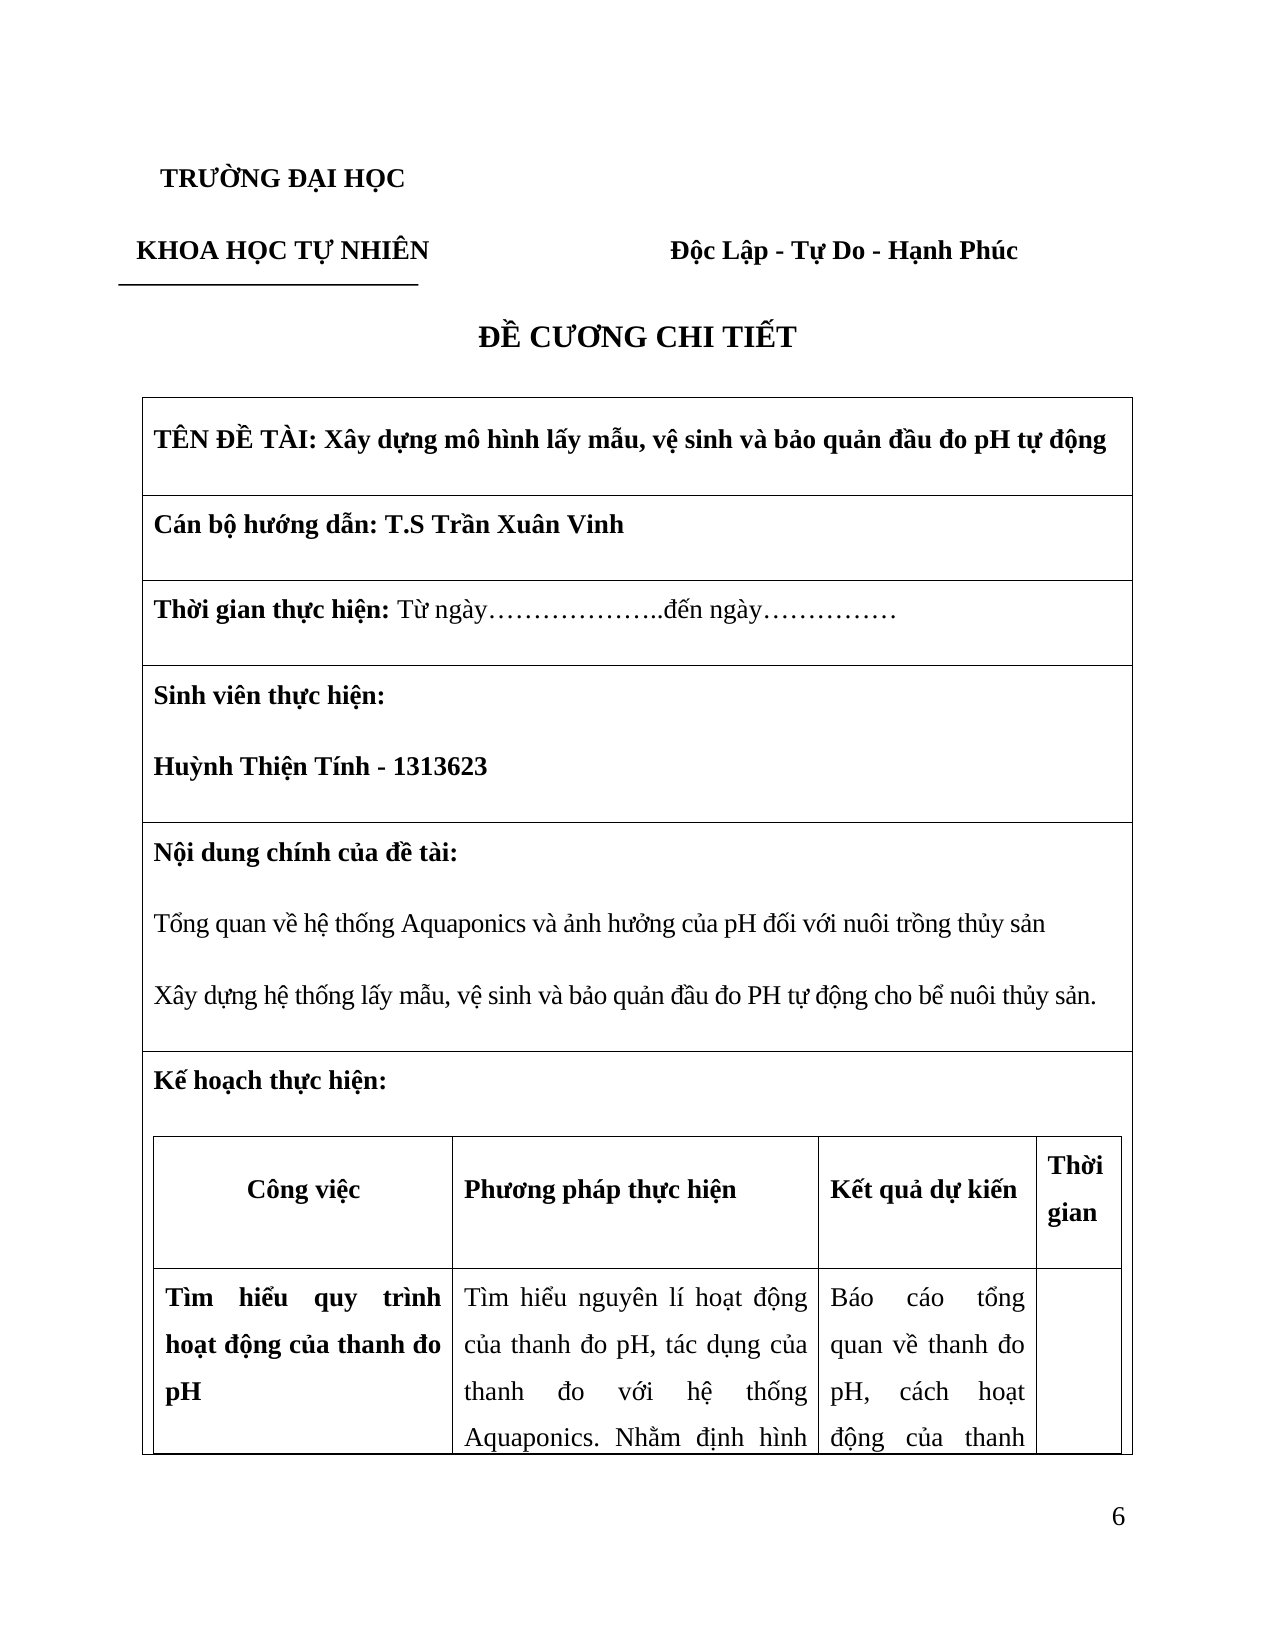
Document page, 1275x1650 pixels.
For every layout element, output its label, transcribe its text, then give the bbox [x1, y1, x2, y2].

table_header TÊN ĐỀ TÀI: Xây dựng mô hình lấy mẫu, vệ sinh và bảo quản đầu đo pH tự động [143, 398, 1132, 495]
table_cell Kế hoạch thực hiện: [143, 1052, 1132, 1453]
table_cell Thời gian thực hiện: Từ ngày………………..đến ngày…………… [143, 581, 1132, 665]
table_cell Sinh viên thực hiện: Huỳnh Thiện Tính - 1313623 [143, 666, 1132, 822]
table_cell Cán bộ hướng dẫn: T.S Trần Xuân Vinh [143, 496, 1132, 580]
text ĐỀ CƯƠNG CHI TIẾT [150, 318, 1125, 354]
table_cell Nội dung chính của đề tài: Tổng quan về hệ thống Aquaponics và ảnh hưởng của pH đối với nuôi trồng thủy sản Xây dựng hệ thống lấy mẫu, vệ sinh và bảo quản đầu đo PH tự động cho bể nuôi thủy sản. [143, 823, 1132, 1051]
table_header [17, 150, 549, 306]
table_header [549, 150, 1139, 306]
